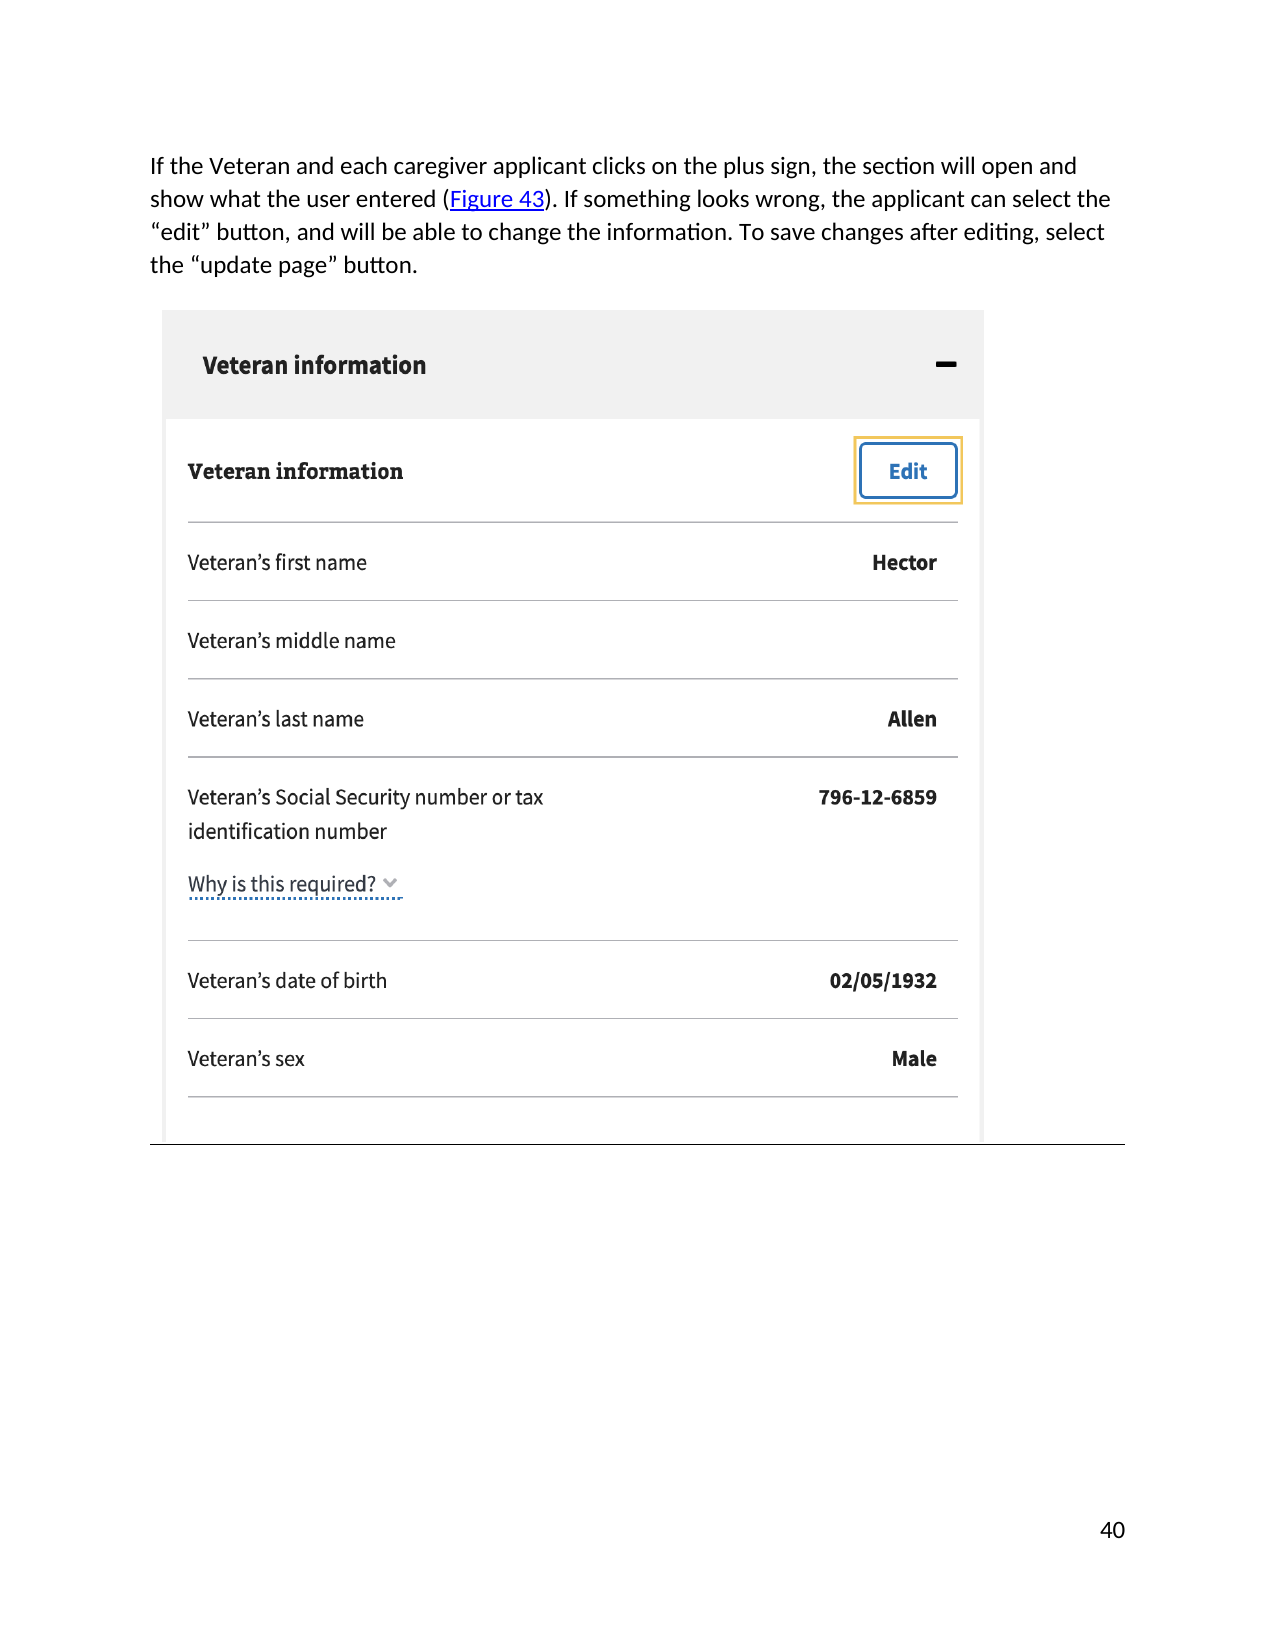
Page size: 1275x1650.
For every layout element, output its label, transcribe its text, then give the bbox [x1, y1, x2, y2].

text If the Veteran and each caregiver applicant clicks on the plus sign, the section will open and show what the user entered (Figure 43). If something looks wrong, the applicant can select the “edit” button, and will be able to change the information. To save changes after editing, select the “update page” button. [150, 150, 1125, 279]
picture [150, 298, 1006, 1142]
